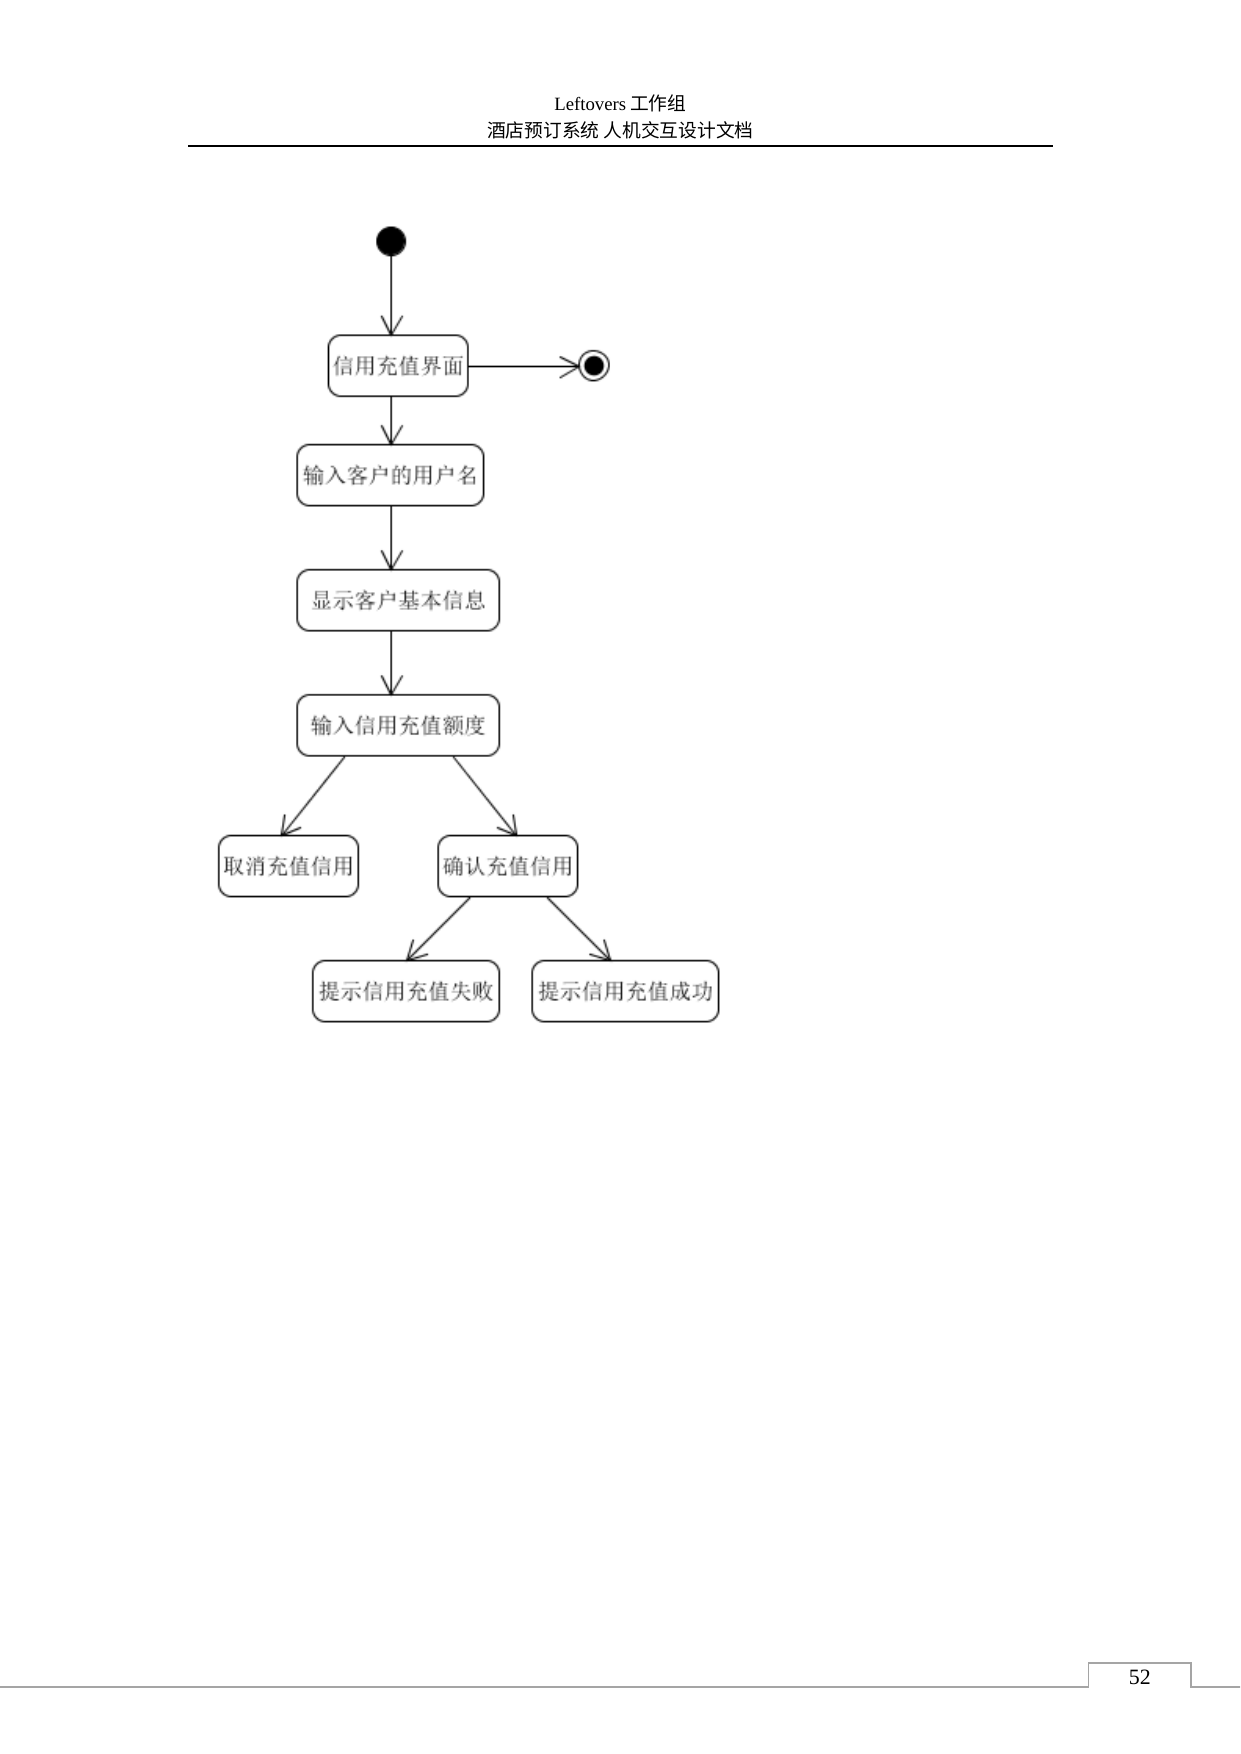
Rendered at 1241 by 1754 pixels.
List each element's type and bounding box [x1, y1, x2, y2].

picture [187, 194, 750, 1054]
